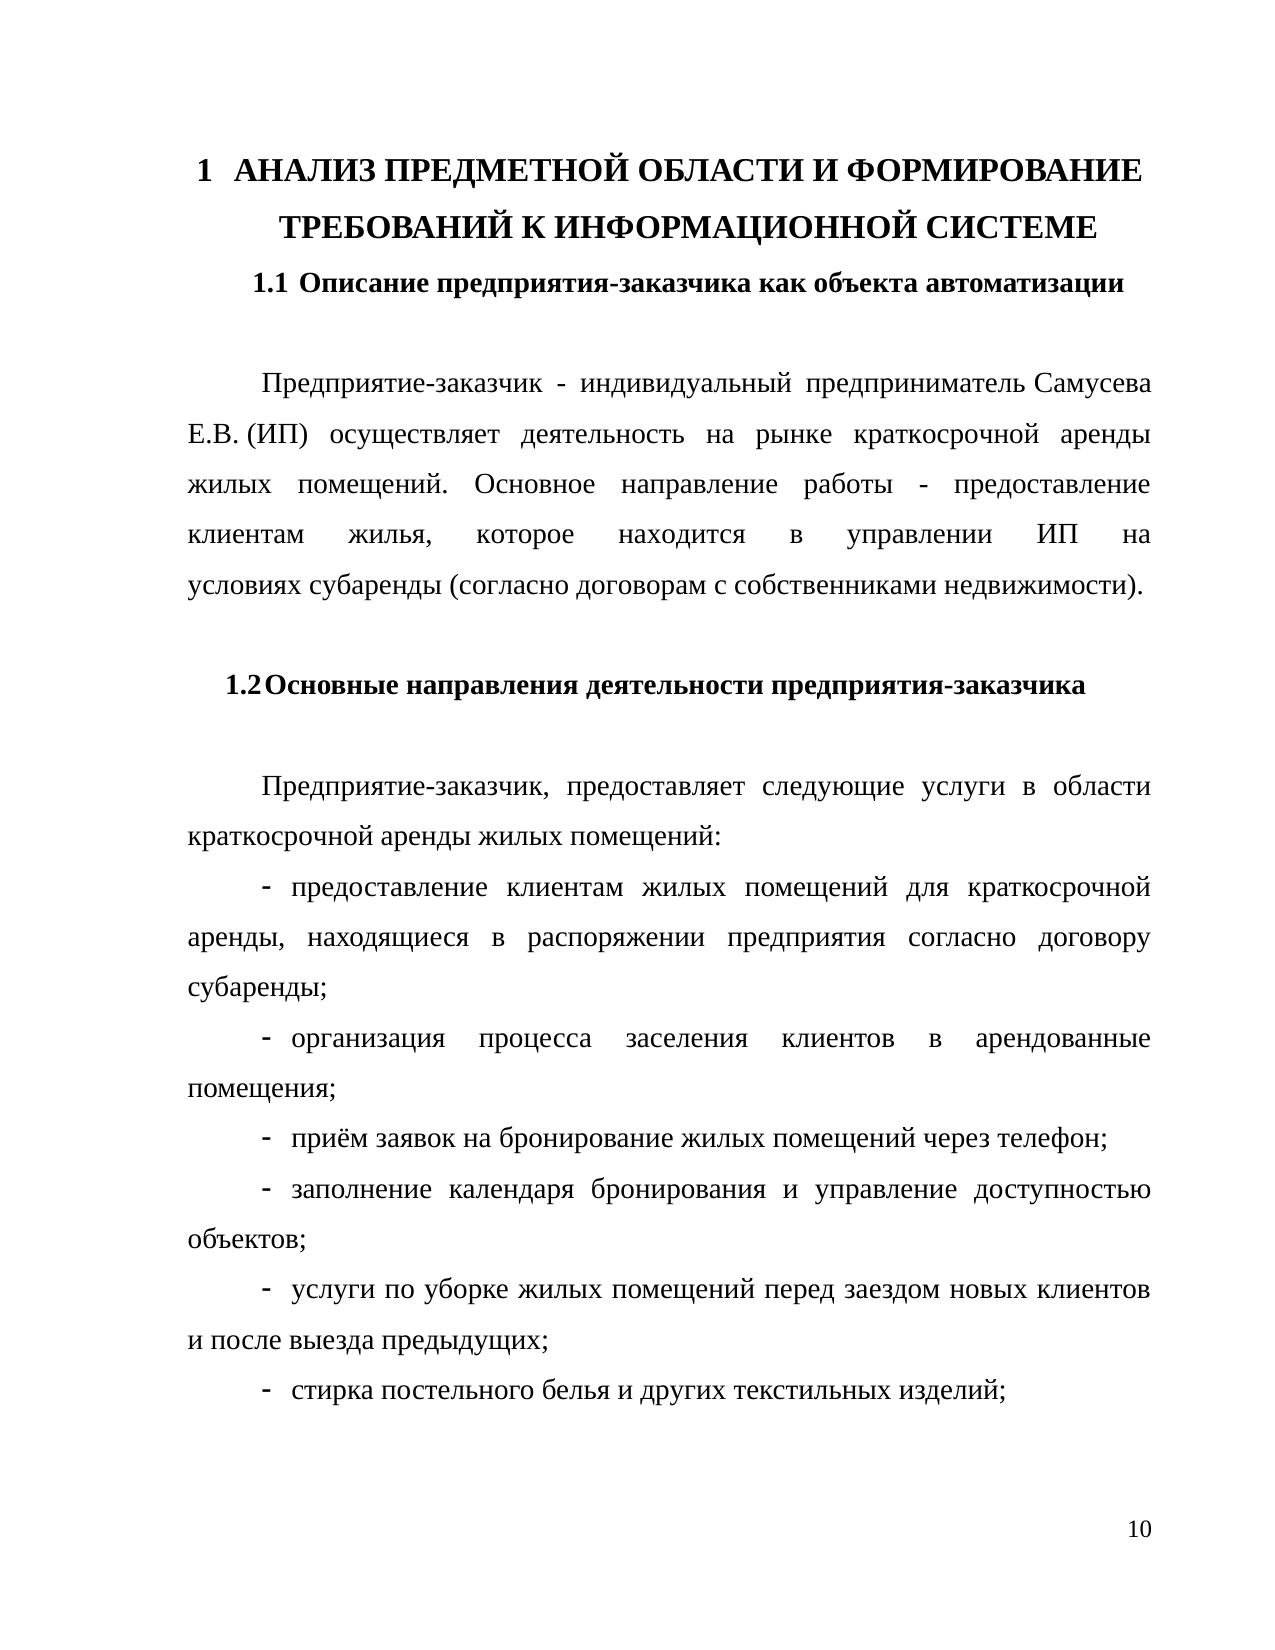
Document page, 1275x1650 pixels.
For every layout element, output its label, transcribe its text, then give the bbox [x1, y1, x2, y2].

list приём заявок на бронирование жилых помещений через телефон; [187, 1121, 1152, 1154]
text Предприятие-заказчик, предоставляет следующие услуги в области краткосрочной аренды жилых помещений: [187, 768, 1152, 852]
list стирка постельного белья и других текстильных изделий; [187, 1372, 1152, 1406]
list заполнение календаря бронирования и управление доступностью объектов; [187, 1171, 1152, 1255]
subtitle АНАЛИЗ ПРЕДМЕТНОЙ ОБЛАСТИ И ФОРМИРОВАНИЕ ТРЕБОВАНИЙ К ИНФОРМАЦИОННОЙ СИСТЕМЕ [187, 150, 1152, 246]
subtitle Основные направления деятельности предприятия-заказчика [225, 667, 1152, 701]
list организация процесса заселения клиентов в арендованные помещения; [187, 1020, 1152, 1104]
text Предприятие-заказчик - индивидуальный предприниматель Самусева Е.В. (ИП) осуществляет деятельность на рынке краткосрочной аренды жилых помещений. Основное направление работы - предоставление клиентам жилья, которое находится в управлении ИП на условиях субаренды (согласно договорам с собственниками недвижимости). [187, 366, 1152, 600]
list предоставление клиентам жилых помещений для краткосрочной аренды, находящиеся в распоряжении предприятия согласно договору субаренды; [187, 869, 1152, 1003]
subtitle Описание предприятия-заказчика как объекта автоматизации [225, 265, 1152, 298]
list услуги по уборке жилых помещений перед заездом новых клиентов и после выезда предыдущих; [187, 1272, 1152, 1356]
